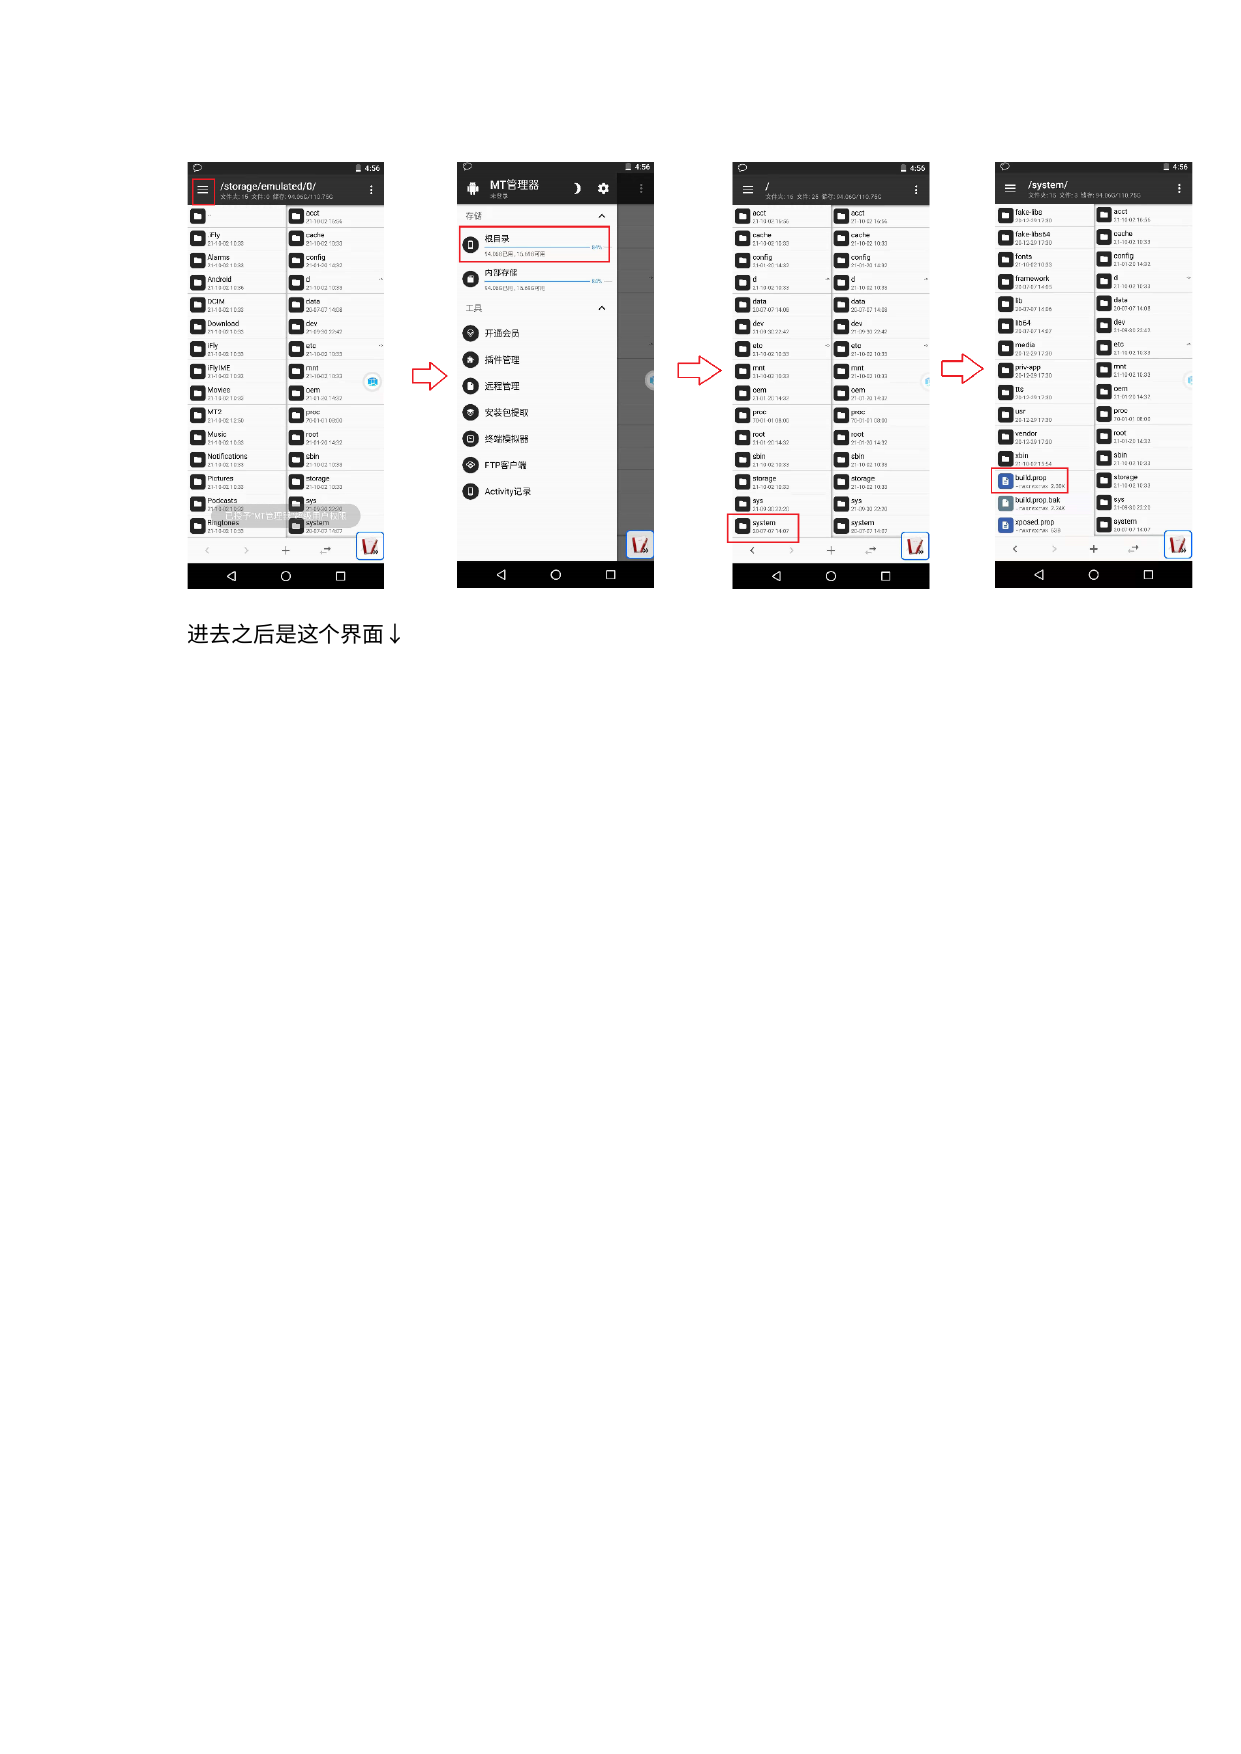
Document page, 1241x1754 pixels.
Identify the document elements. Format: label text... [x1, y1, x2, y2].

picture [187, 162, 1208, 589]
text 进去之后是这个界面↓ [187, 617, 1053, 649]
